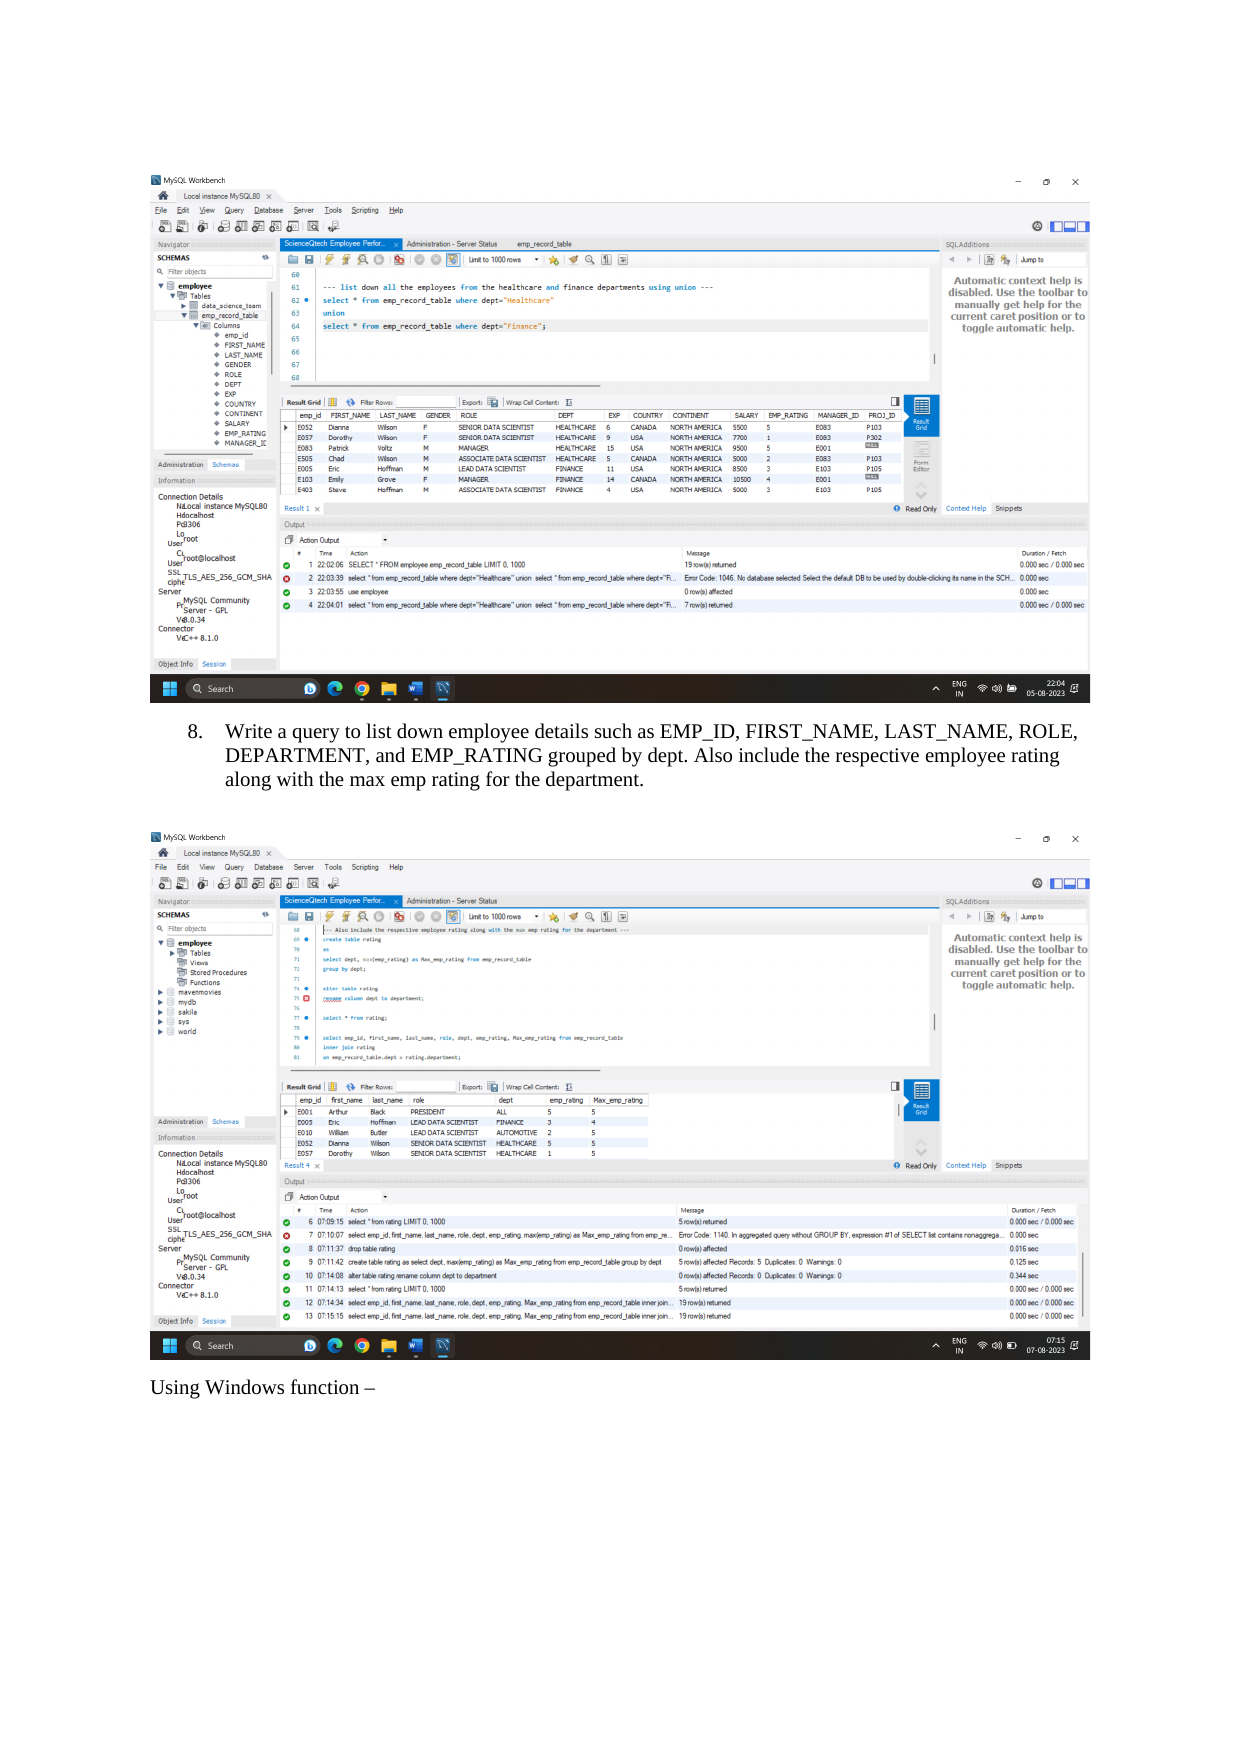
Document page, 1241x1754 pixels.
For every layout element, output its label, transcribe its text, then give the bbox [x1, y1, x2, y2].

picture [150, 174, 1091, 703]
text Using Windows function – [150, 1375, 1090, 1399]
picture [150, 830, 1091, 1360]
list Write a query to list down employee details such as EMP_ID, FIRST_NAME, LAST_NAME, ROLE, DEPARTMENT, and EMP_RATING grouped by dept. Also include the respective employee rating along with the max emp rating for the department. [187, 718, 1090, 791]
